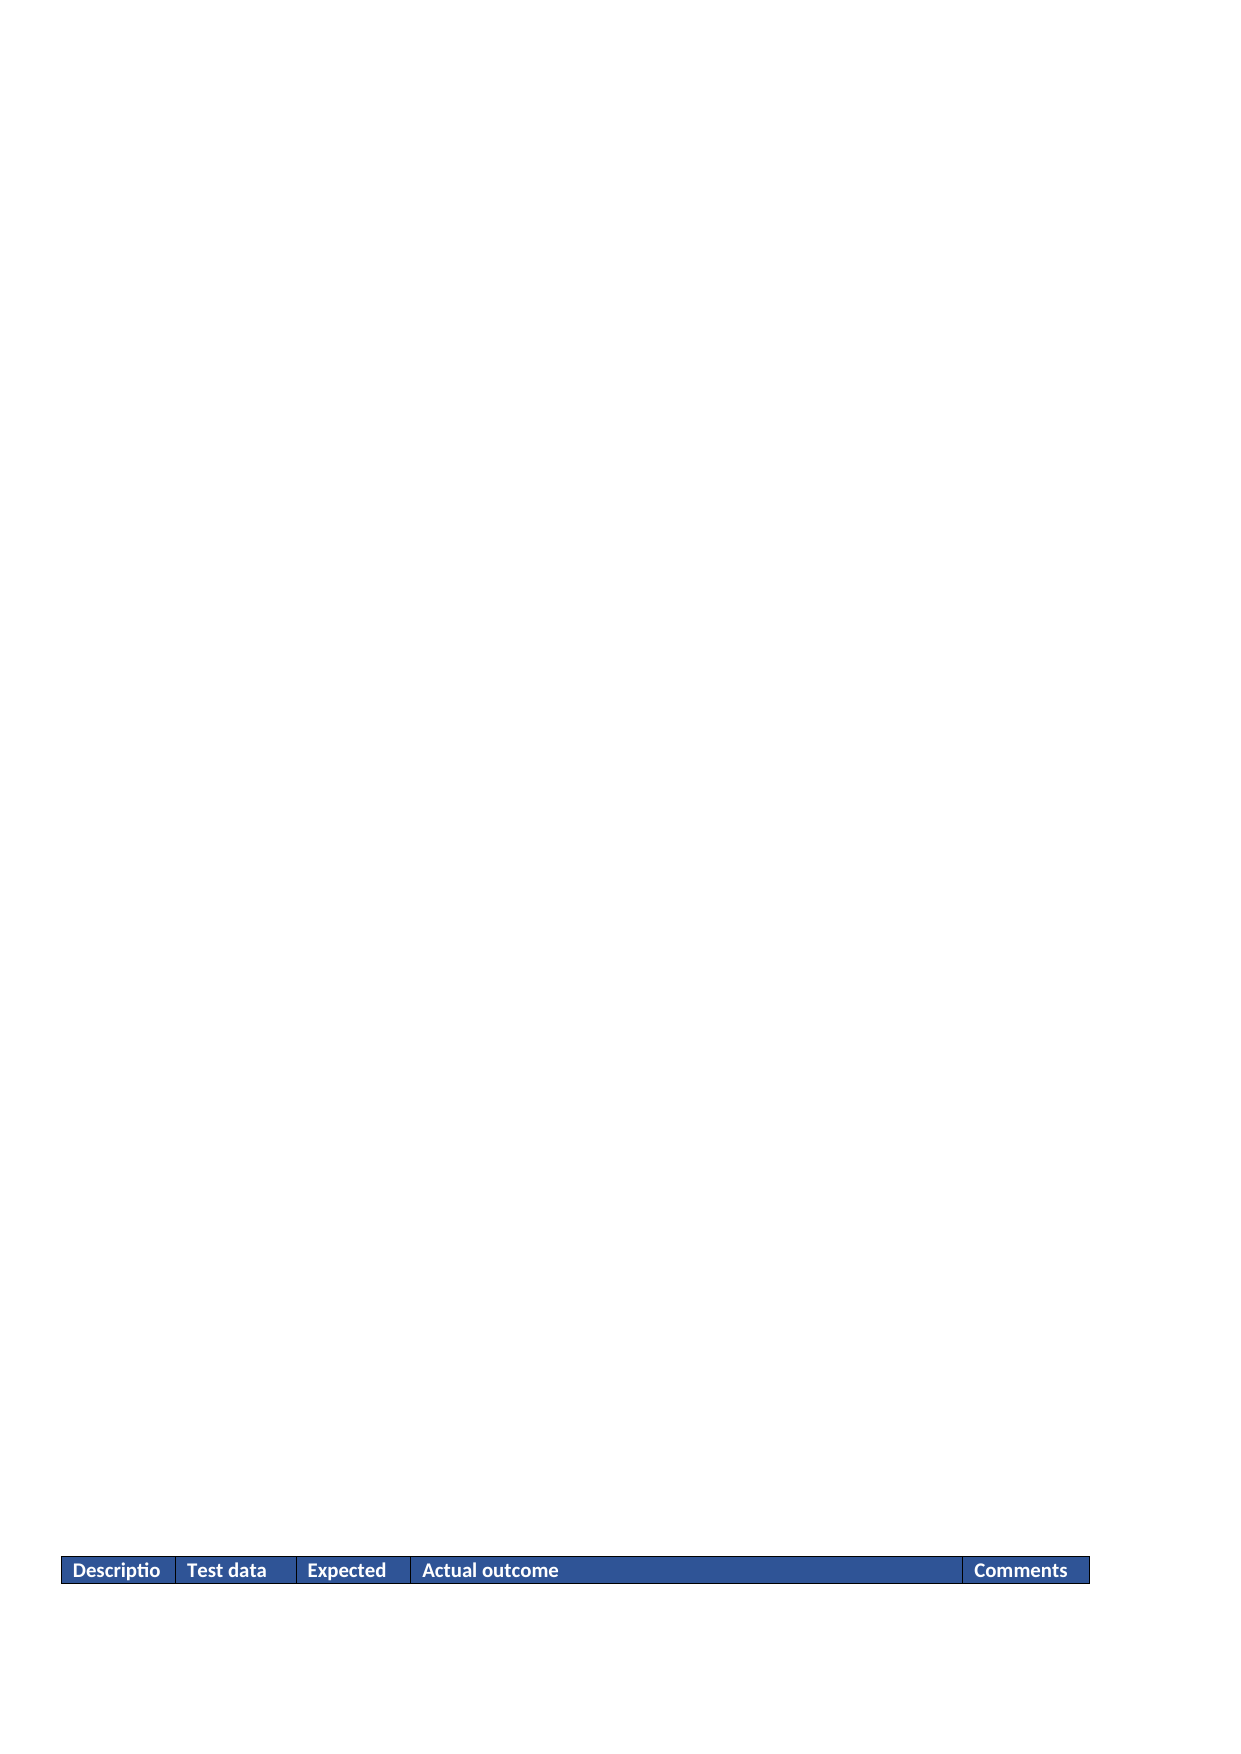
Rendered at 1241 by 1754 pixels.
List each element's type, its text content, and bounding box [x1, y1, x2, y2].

table_header Expected outcome [297, 1557, 410, 1583]
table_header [176, 1557, 296, 1583]
table_header Description of Test [62, 1557, 175, 1583]
table_header Actual outcome [411, 1557, 962, 1583]
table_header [963, 1557, 1089, 1583]
